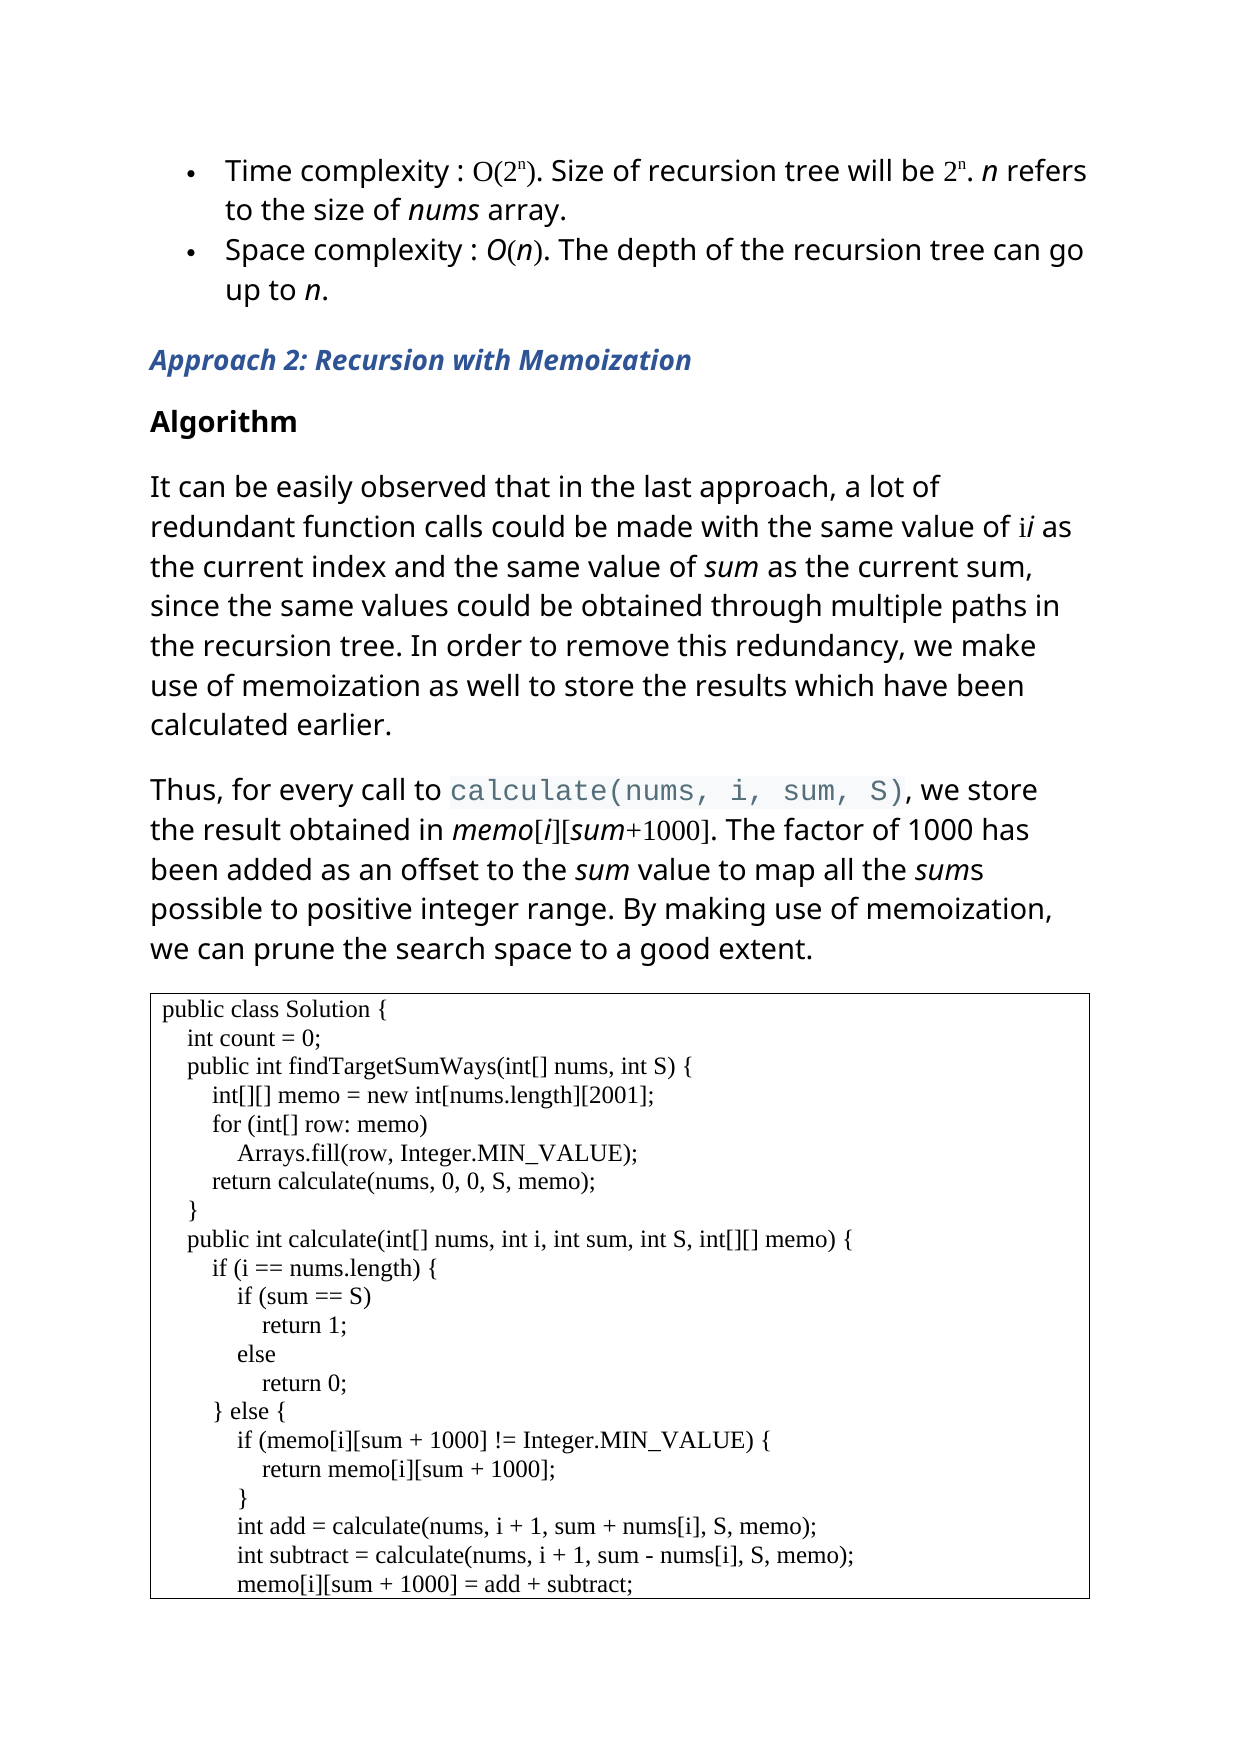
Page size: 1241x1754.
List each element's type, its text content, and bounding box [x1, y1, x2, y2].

subtitle Approach 2: Recursion with Memoization [150, 340, 1090, 378]
text It can be easily observed that in the last approach, a lot of redundant function calls could be made with the same value of ii as the current index and the same value of sum as the current sum, since the same values could be obtained through multiple paths in the recursion tree. In order to remove this redundancy, we make use of memoization as well to store the results which have been calculated earlier. [150, 466, 1090, 744]
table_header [151, 994, 1089, 1598]
text Thus, for every call to calculate(nums, i, sum, S), we store the result obtained in memo[i][sum+1000]. The factor of 1000 has been added as an offset to the sum value to map all the sums possible to positive integer range. By making use of memoization, we can prune the search space to a good extent. [150, 769, 1090, 968]
list Time complexity : O(2n). Size of recursion tree will be 2n. n refers to the size of nums array. [187, 150, 1090, 229]
list Space complexity : O(n). The depth of the recursion tree can go up to n. [187, 229, 1090, 309]
text Algorithm [150, 402, 1090, 441]
